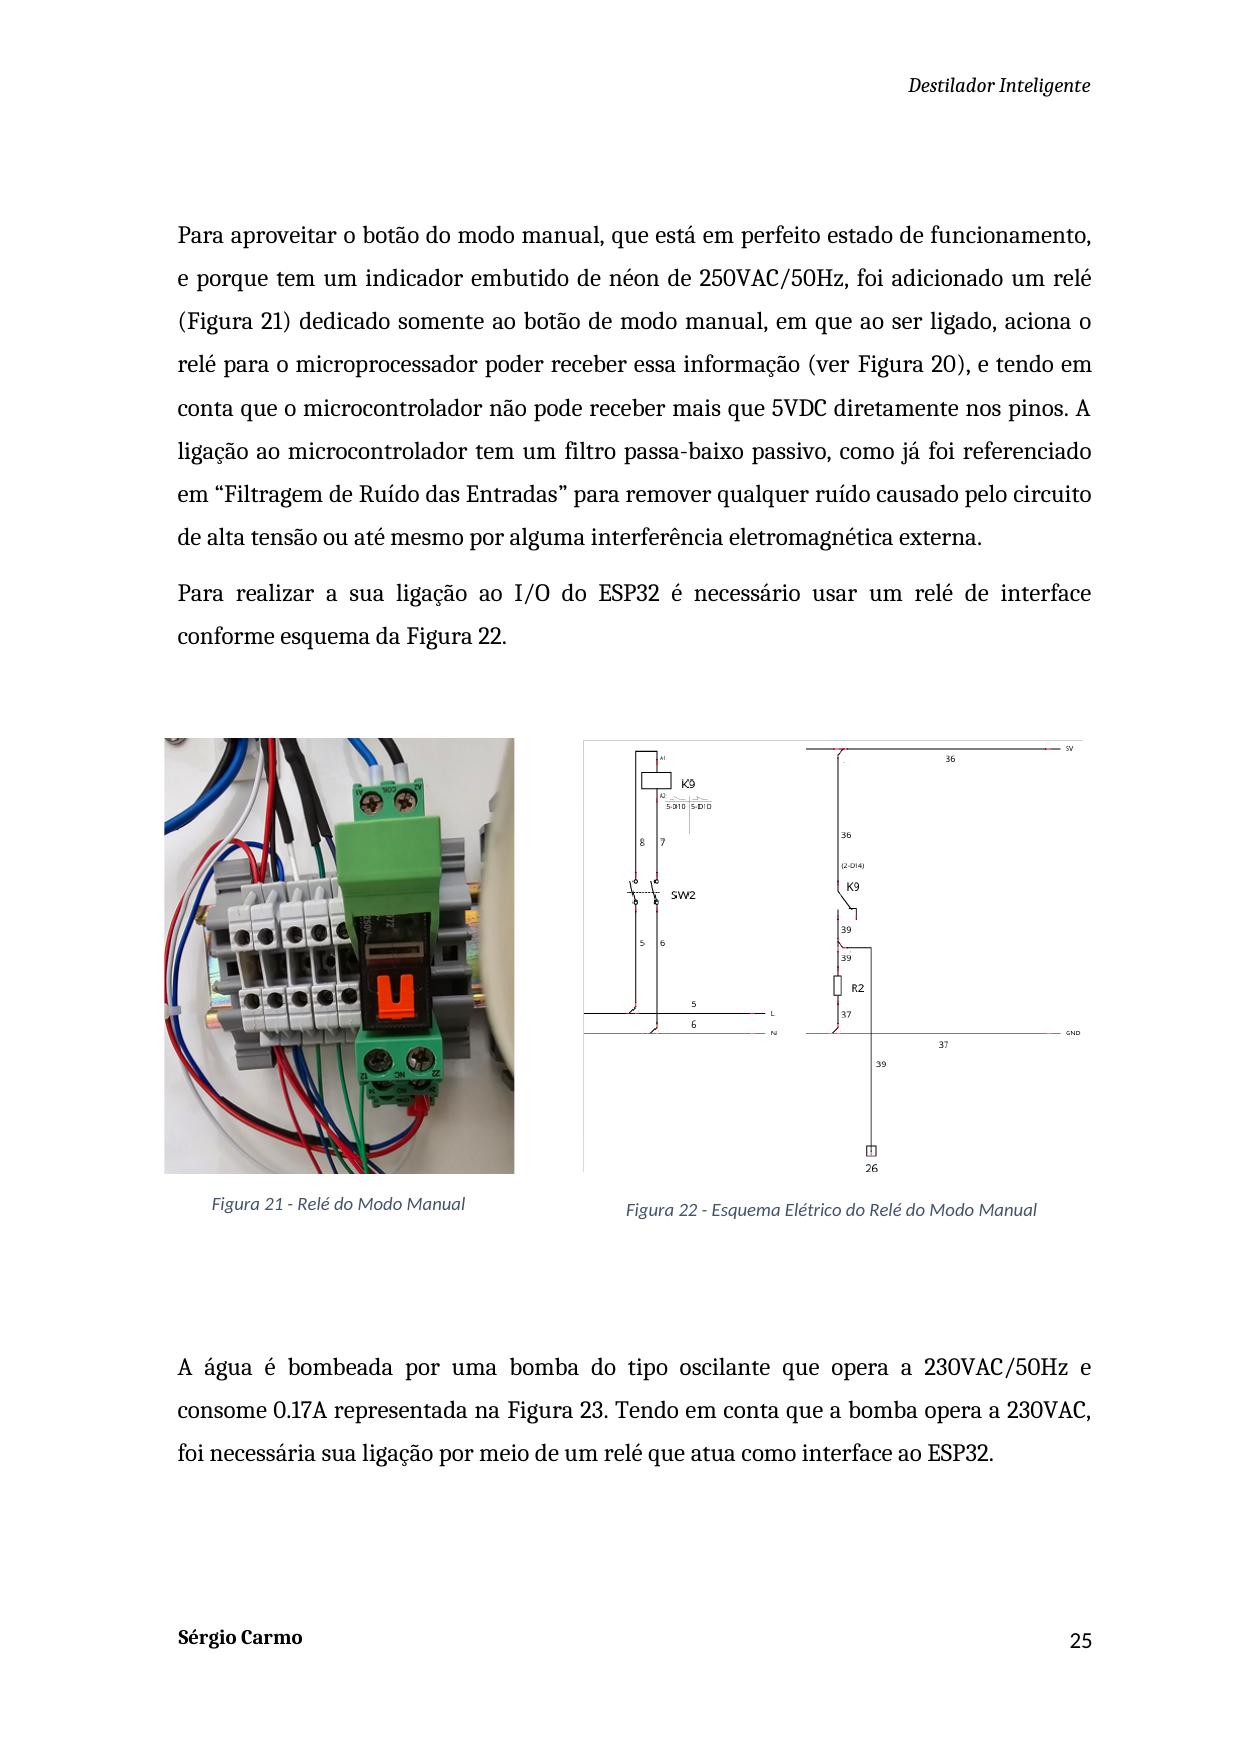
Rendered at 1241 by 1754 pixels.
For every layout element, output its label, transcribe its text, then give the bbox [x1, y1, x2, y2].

text Para aproveitar o botão do modo manual, que está em perfeito estado de funcionamento, e porque tem um indicador embutido de néon de 250VAC/50Hz, foi adicionado um relé (Figura 21) dedicado somente ao botão de modo manual, em que ao ser ligado, aciona o relé para o microprocessador poder receber essa informação (ver Figura 20), e tendo em conta que o microcontrolador não pode receber mais que 5VDC diretamente nos pinos. A ligação ao microcontrolador tem um filtro passa-baixo passivo, como já foi referenciado em “Filtragem de Ruído das Entradas” para remover qualquer ruído causado pelo circuito de alta tensão ou até mesmo por alguma interferência eletromagnética externa. [177, 221, 1092, 552]
text Para realizar a sua ligação ao I/O do ESP32 é necessário usar um relé de interface conforme esquema da Figura 22. [177, 578, 1092, 650]
picture [164, 738, 515, 1174]
text A água é bombeada por uma bomba do tipo oscilante que opera a 230VAC/50Hz e consome 0.17A representada na Figura 23. Tendo em conta que a bomba opera a 230VAC, foi necessária sua ligação por meio de um relé que atua como interface ao ESP32. [177, 1352, 1092, 1467]
picture [583, 740, 1083, 1172]
